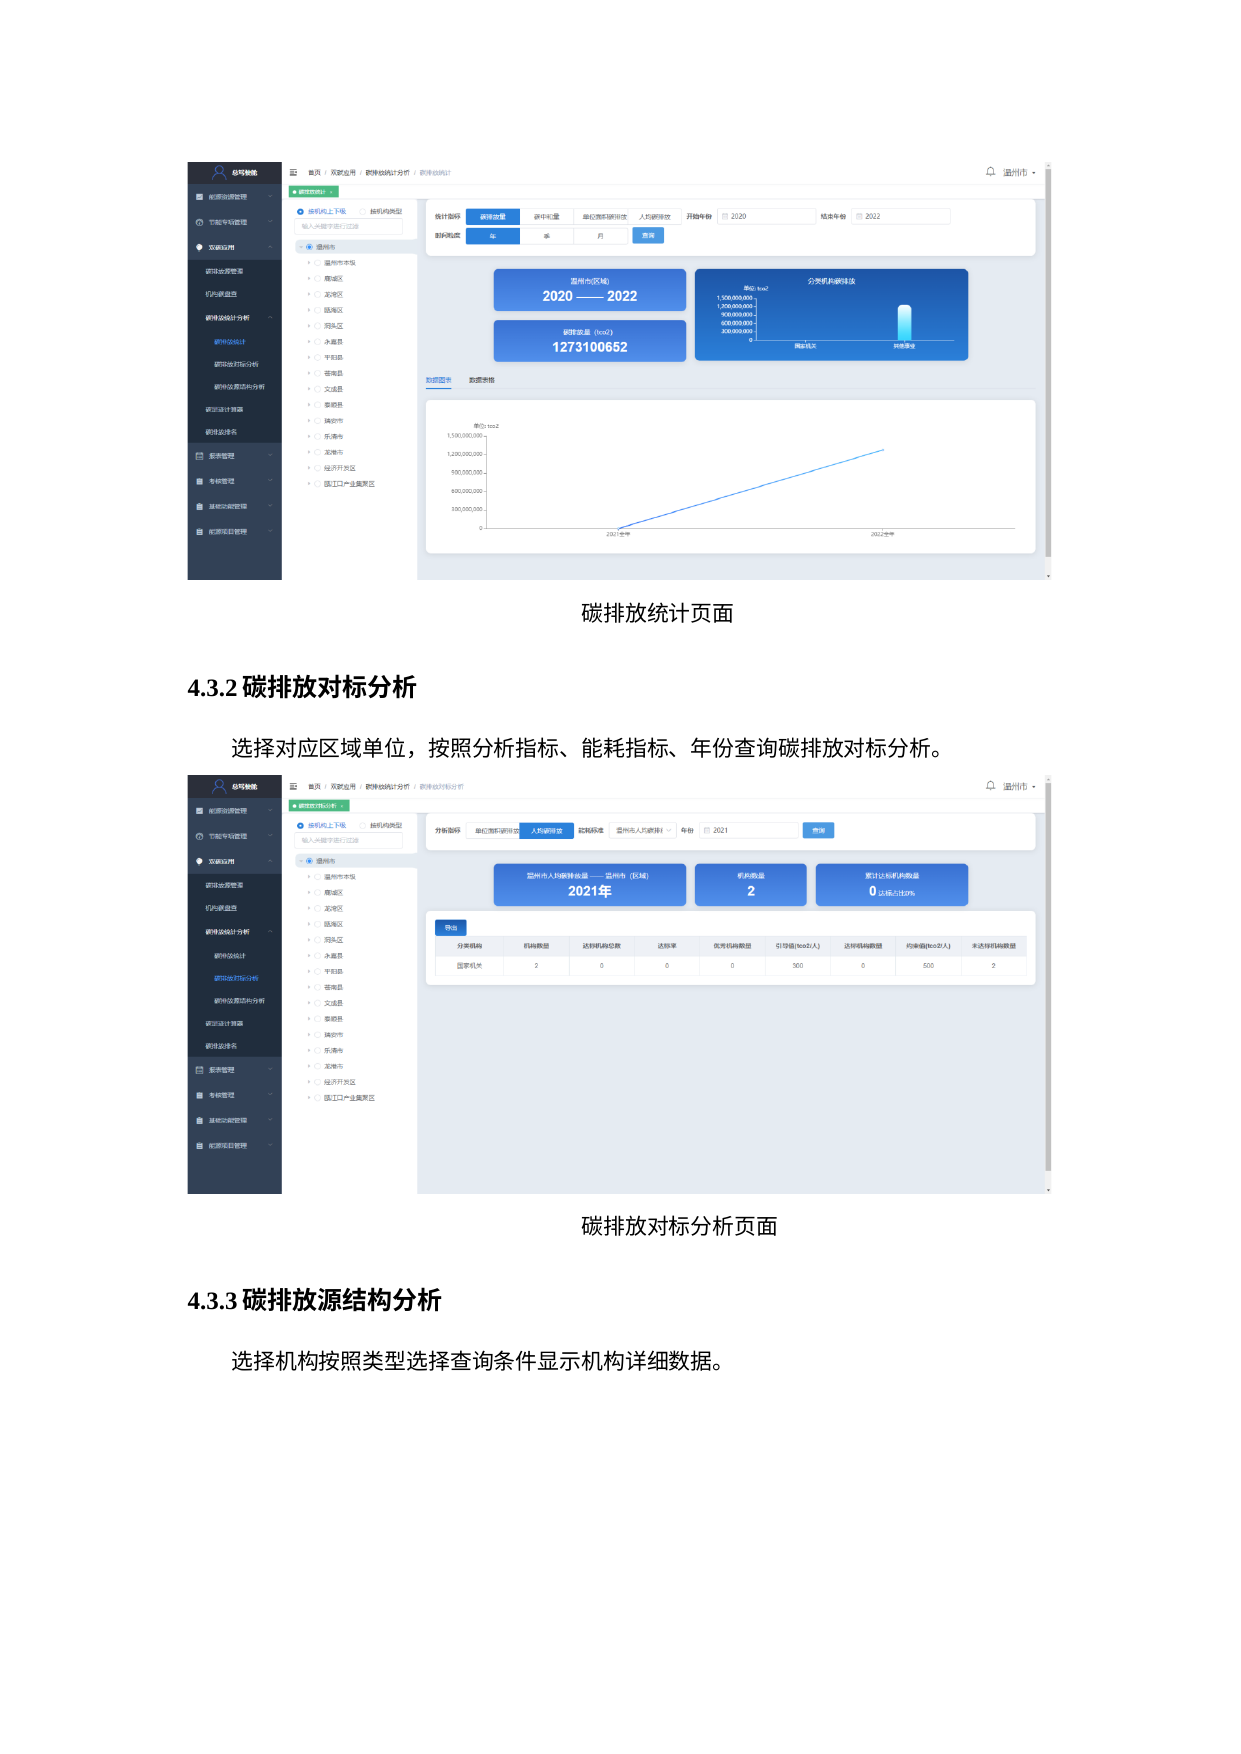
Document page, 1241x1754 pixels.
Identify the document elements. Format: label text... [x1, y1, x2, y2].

text 选择机构按照类型选择查询条件显示机构详细数据。 [187, 1343, 1053, 1376]
picture [187, 775, 1052, 1194]
picture [187, 162, 1052, 580]
subtitle 4.3.2碳排放对标分析 [187, 653, 1053, 718]
text 碳排放统计页面 [537, 595, 1053, 628]
text 碳排放对标分析页面 [537, 1208, 1053, 1241]
text 选择对应区域单位，按照分析指标、能耗指标、年份查询碳排放对标分析。 [187, 730, 1053, 763]
subtitle 4.3.3碳排放源结构分析 [187, 1266, 1053, 1331]
